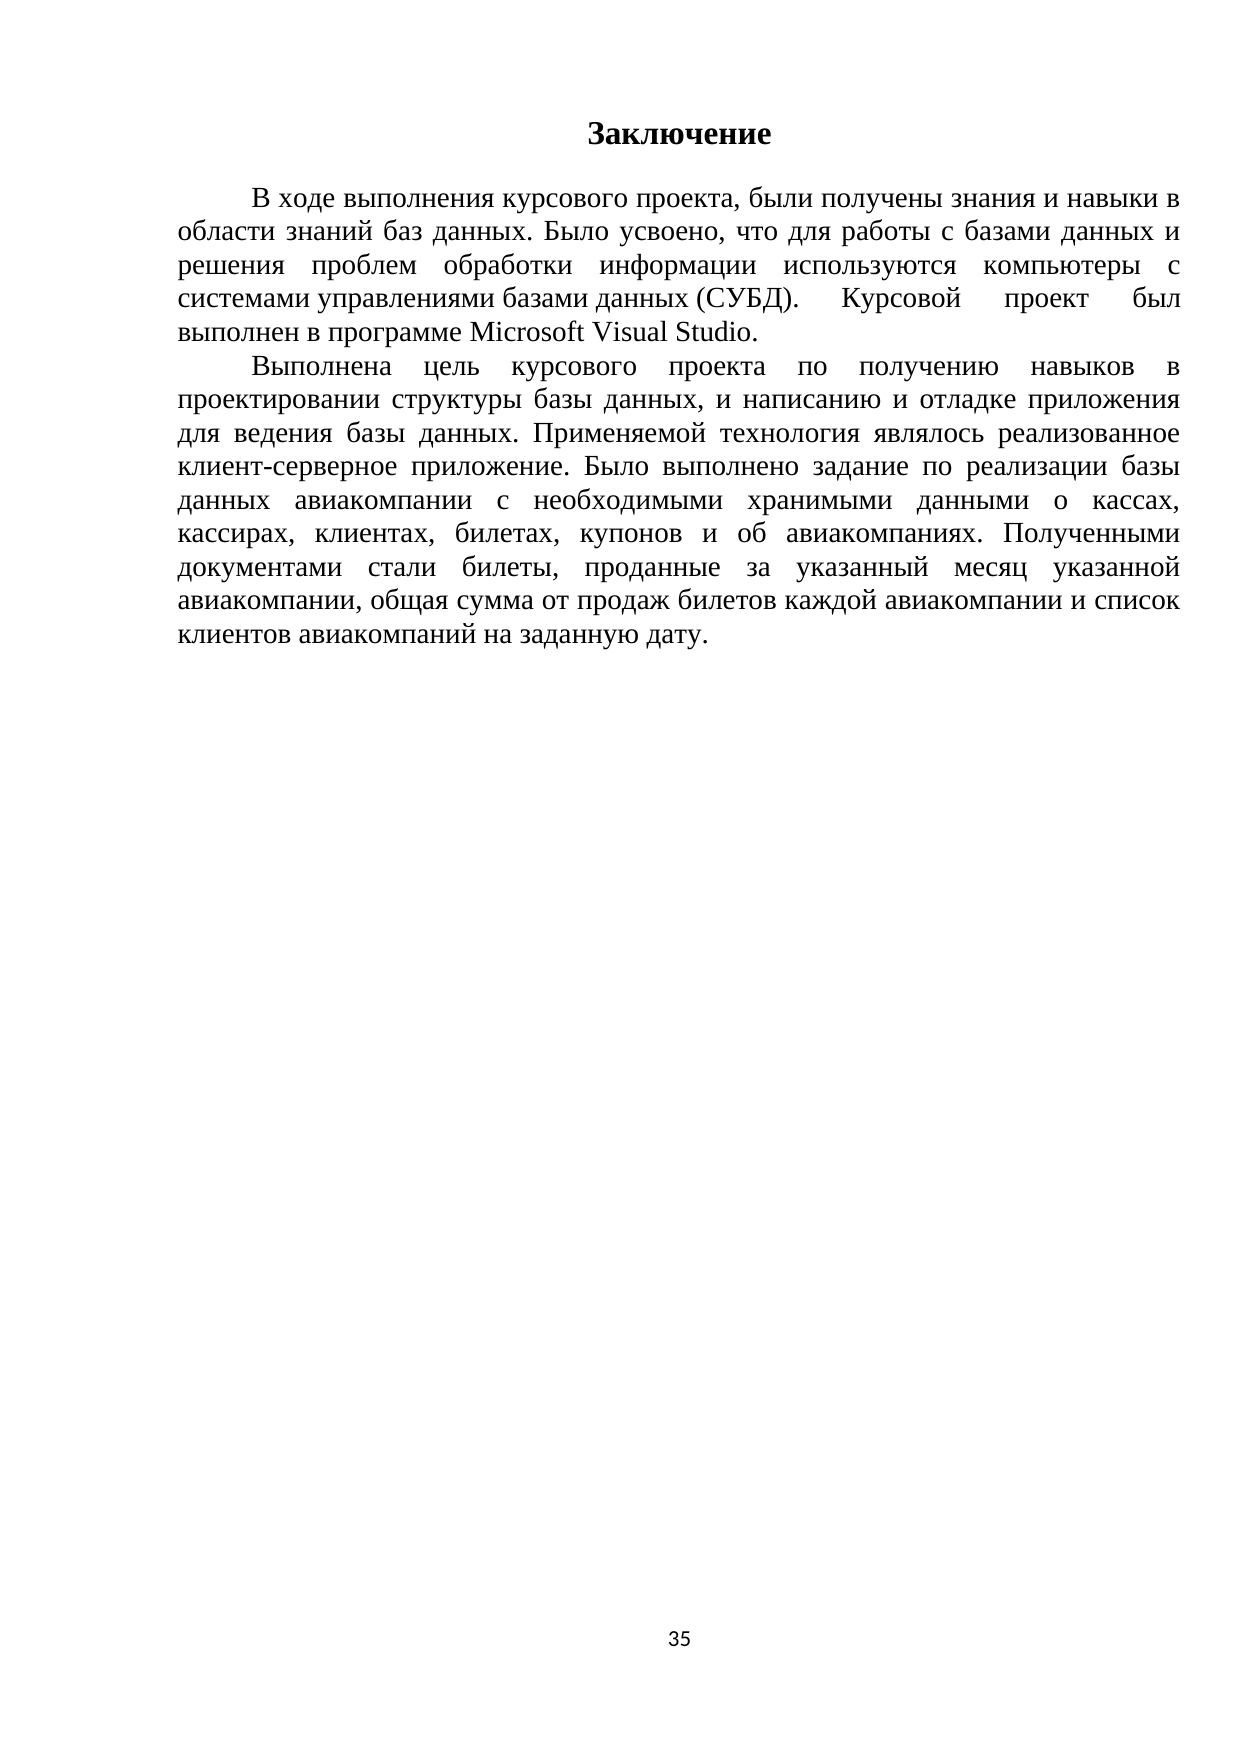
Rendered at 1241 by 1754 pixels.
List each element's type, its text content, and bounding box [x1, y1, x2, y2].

subtitle Заключение [177, 114, 1181, 152]
text В ходе выполнения курсового проекта, были получены знания и навыки в области знаний баз данных. Было усвоено, что для работы с базами данных и решения проблем обработки информации используются компьютеры с системами управлениями базами данных (СУБД). Курсовой проект был выполнен в программе Microsoft Visual Studio. [177, 180, 1181, 348]
text Выполнена цель курсового проекта по получению навыков в проектировании структуры базы данных, и написанию и отладке приложения для ведения базы данных. Применяемой технология являлось реализованное клиент-серверное приложение. Было выполнено задание по реализации базы данных авиакомпании с необходимыми хранимыми данными о кассах, кассирах, клиентах, билетах, купонов и об авиакомпаниях. Полученными документами стали билеты, проданные за указанный месяц указанной авиакомпании, общая сумма от продаж билетов каждой авиакомпании и список клиентов авиакомпаний на заданную дату. [177, 348, 1181, 649]
